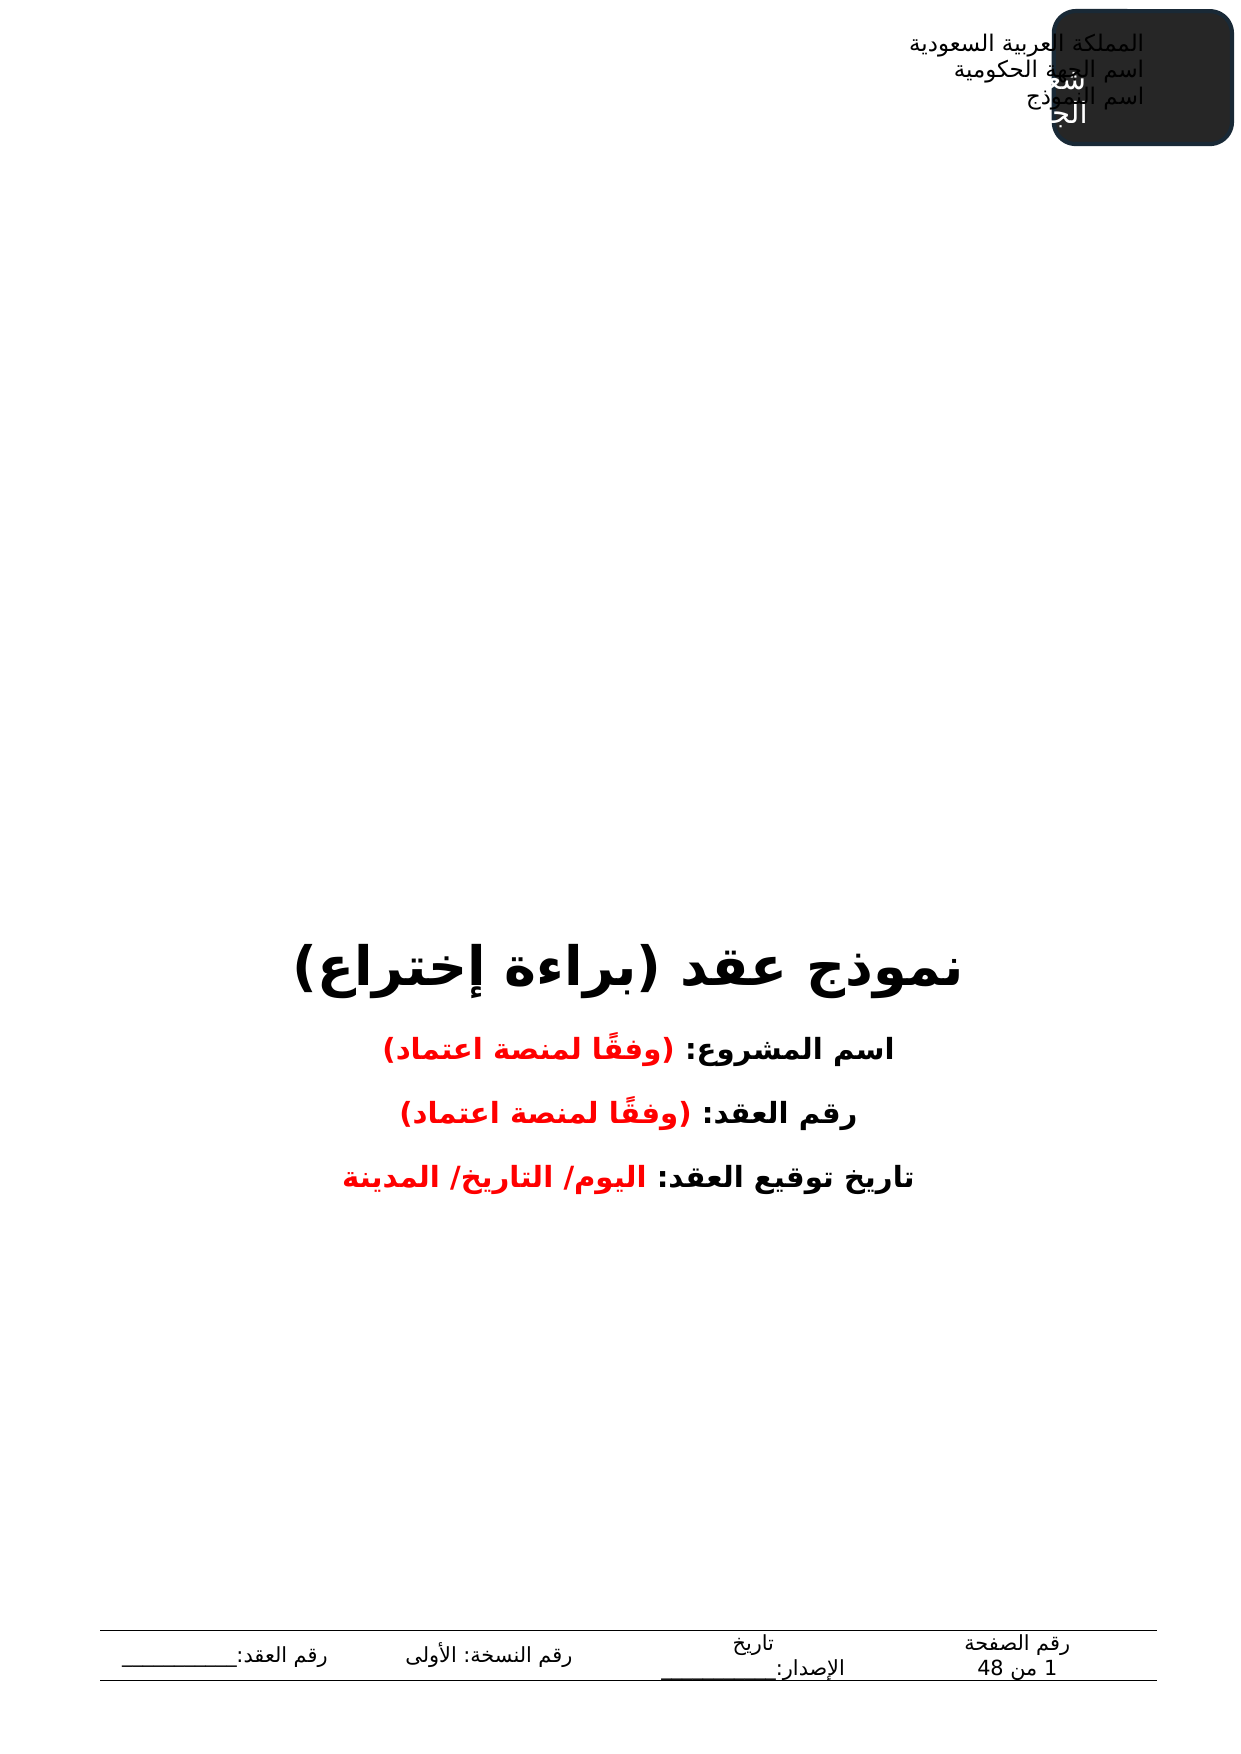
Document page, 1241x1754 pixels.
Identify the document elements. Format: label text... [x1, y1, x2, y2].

text تاريخ توقيع العقد: / / [112, 1160, 1144, 1194]
text اسم المشروع: [112, 1032, 1144, 1066]
text نموذج عقد (براءة إختراع) [112, 935, 1144, 998]
text رقم العقد: [112, 1096, 1144, 1130]
